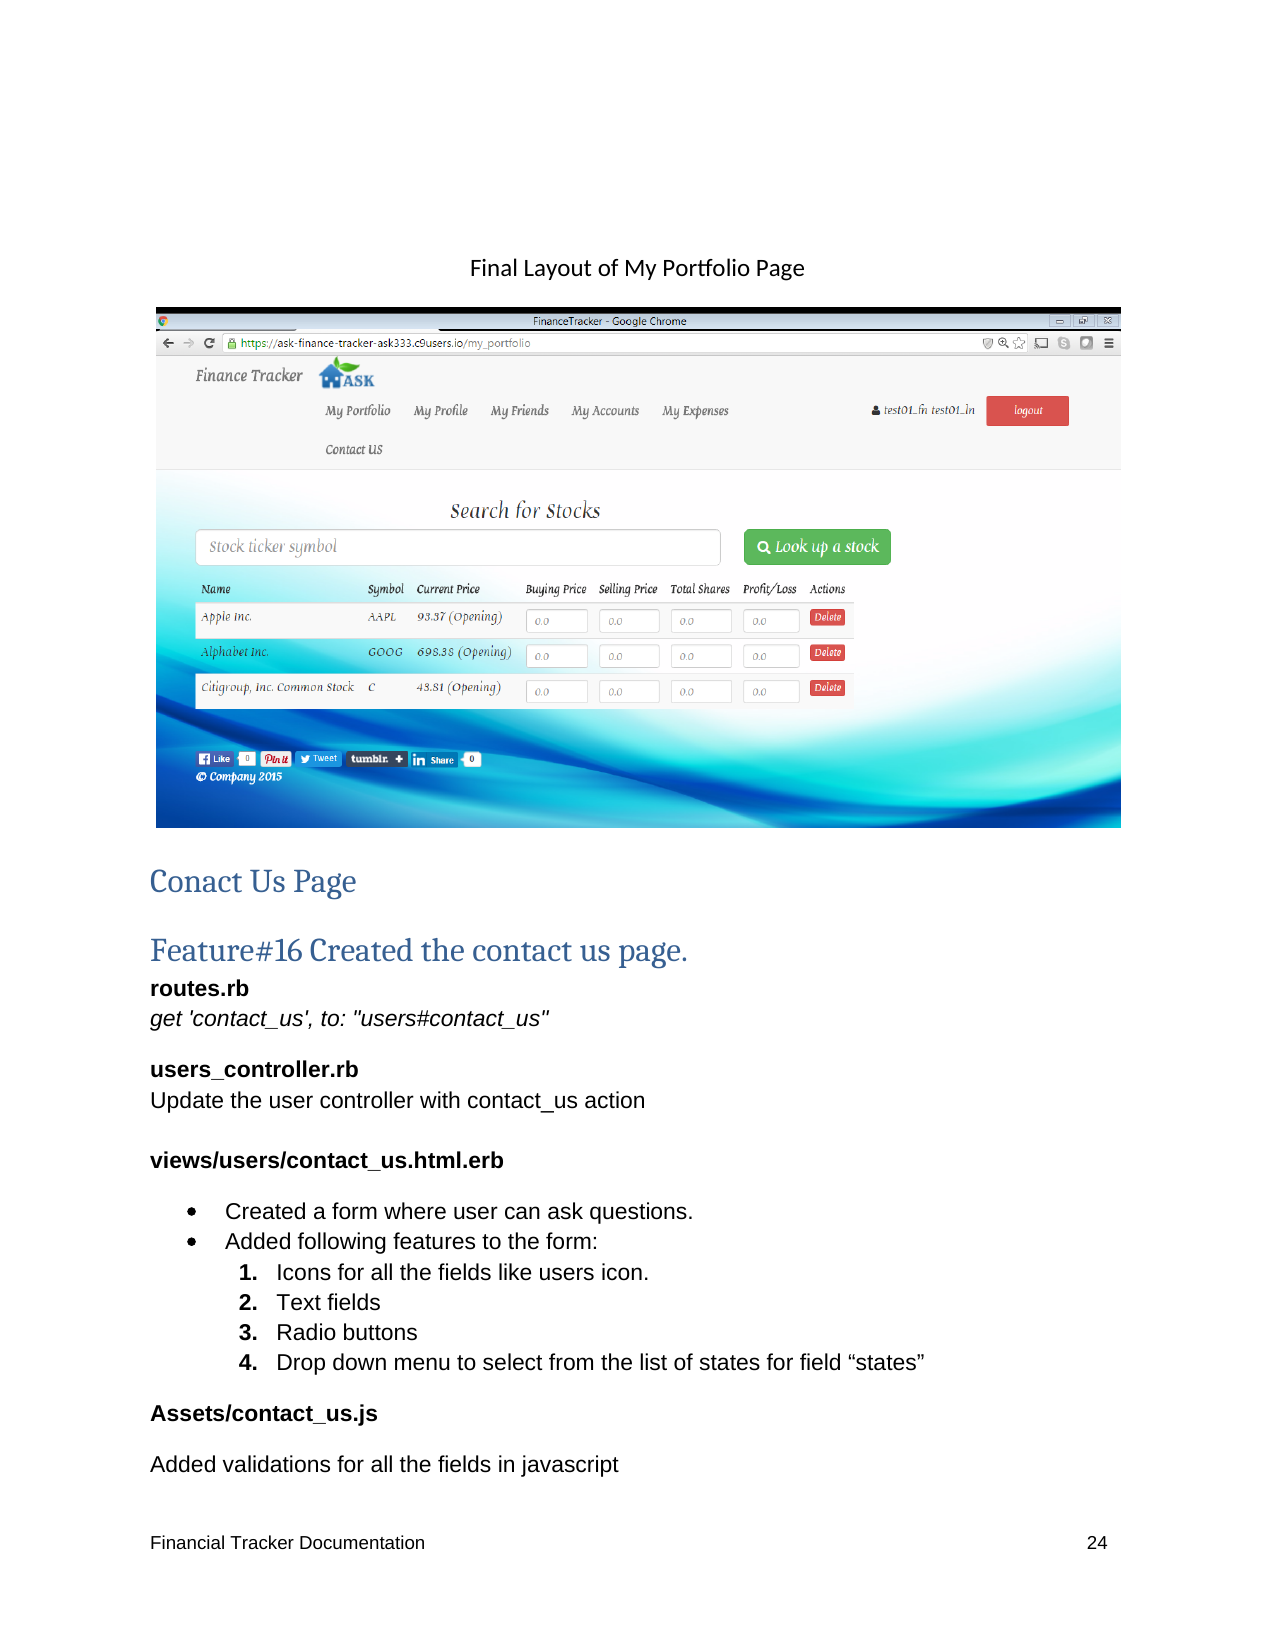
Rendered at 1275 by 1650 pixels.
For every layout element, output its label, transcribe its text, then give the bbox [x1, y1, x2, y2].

text users_controller.rb Update the user controller with contact_us action views/users/contact_us.html.erb [150, 1056, 1125, 1173]
text routes.rb get 'contact_us', to: "users#contact_us" [150, 975, 1125, 1032]
text Assets/contact_us.js [150, 1400, 1125, 1426]
text Final Layout of My Portfolio Page [150, 252, 1125, 283]
subtitle Conact Us Page [150, 862, 1125, 900]
list Text fields [239, 1289, 1125, 1315]
list Added following features to the form: [187, 1228, 1125, 1254]
list Icons for all the fields like users icon. [239, 1258, 1125, 1285]
subtitle Feature#16 Created the contact us page. [150, 931, 1125, 969]
list Created a form where user can ask questions. [187, 1198, 1125, 1224]
text Added validations for all the fields in javascript [150, 1451, 1125, 1477]
list Radio buttons [239, 1319, 1125, 1345]
list Drop down menu to select from the list of states for field “states” [239, 1349, 1125, 1375]
